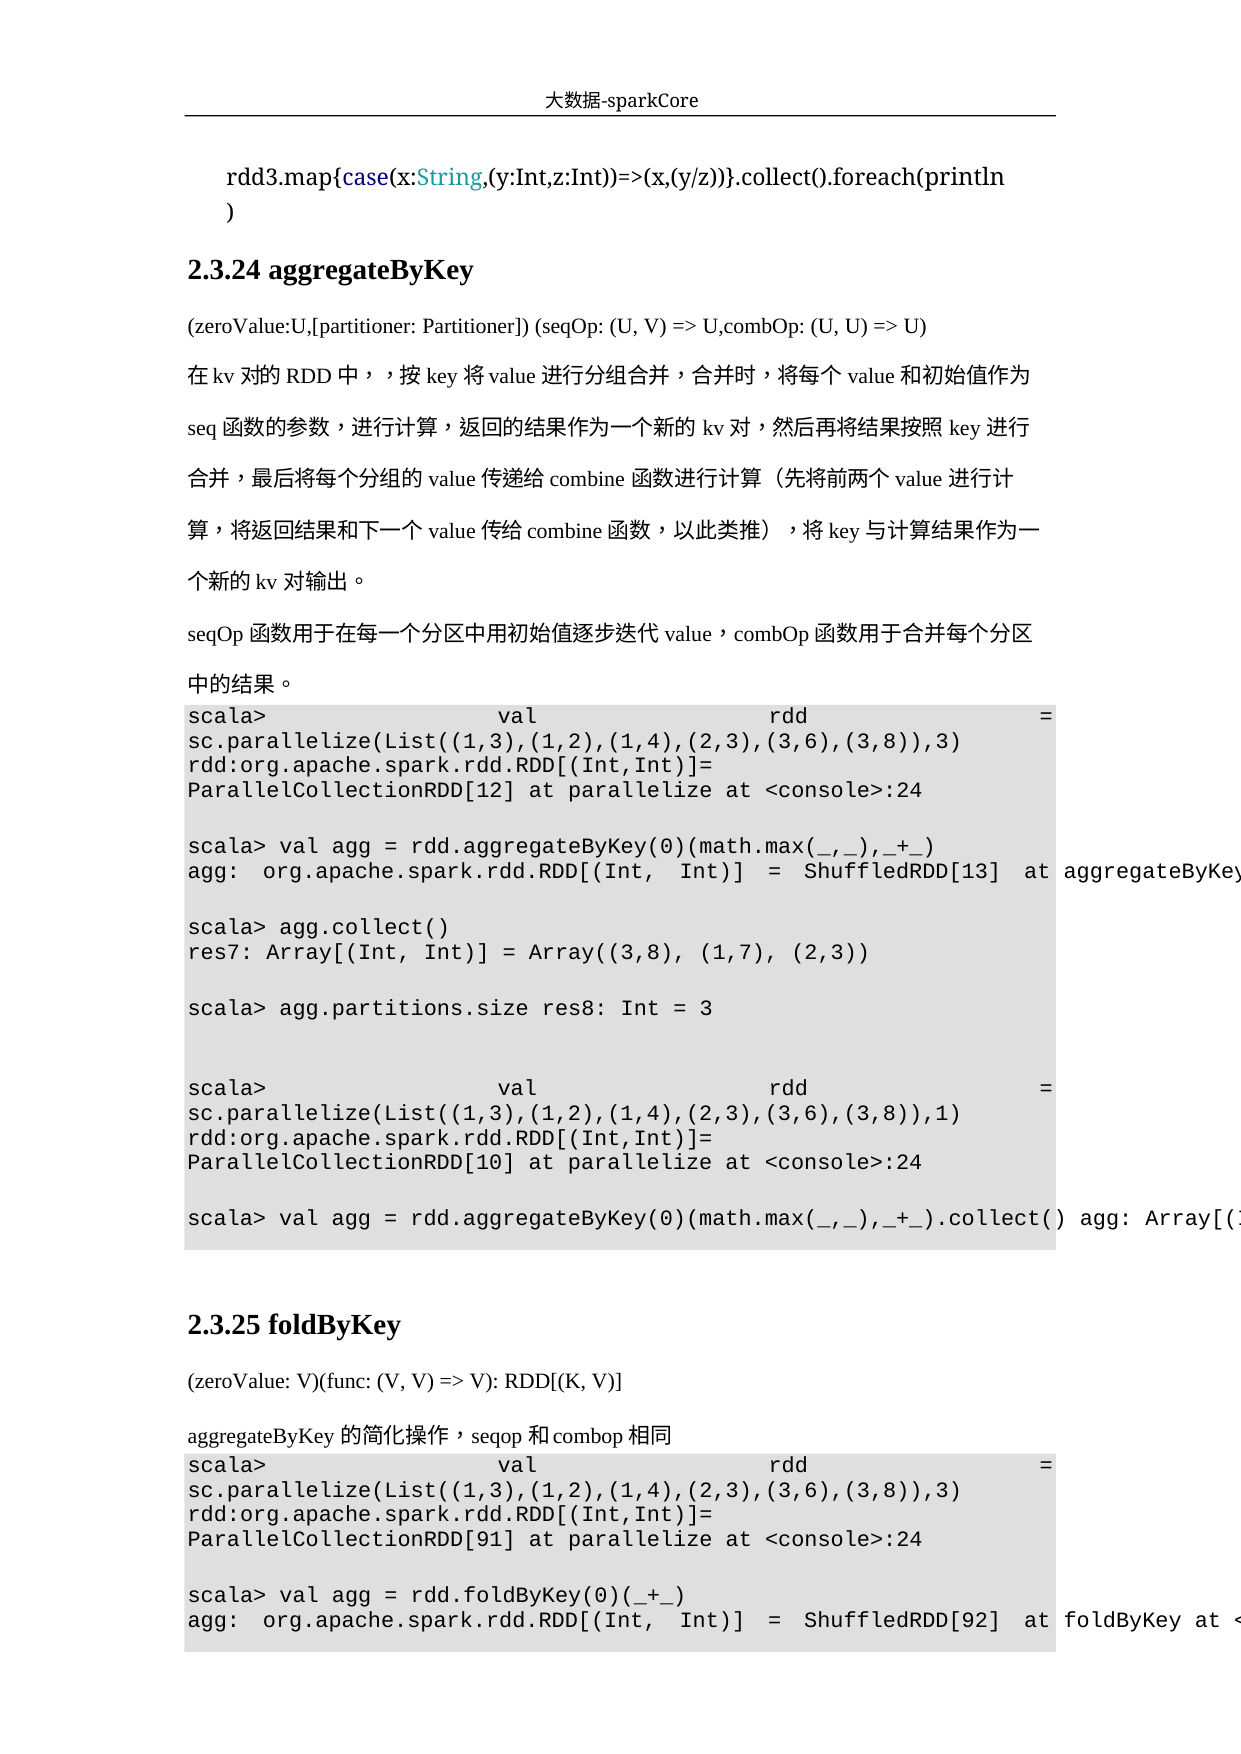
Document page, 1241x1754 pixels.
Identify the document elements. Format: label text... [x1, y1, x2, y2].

text (zeroValue: V)(func: (V, V) => V): RDD[(K, V)] aggregateByKey 的简化操作，seqop 和 combop 相同 [187, 1368, 675, 1450]
list aggregateByKey [187, 252, 1159, 286]
text 在 kv 对的 RDD 中，，按 key 将 value 进行分组合并，合并时，将每个 value 和初始值作为seq 函数的参数，进行计算，返回的结果作为一个新的 kv 对，然后再将结果按照 key 进行合并，最后将每个分组的 value 传递给 combine 函数进行计算（先将前两个 value 进行计 算，将返回结果和下一个 value 传给 combine 函数，以此类推），将 key 与计算结果作为一个新的 kv 对输出。 [187, 360, 1050, 596]
text seqOp 函数用于在每一个分区中用初始值逐步迭代 value，combOp 函数用于合并每个分区中的结果。 [187, 618, 1040, 699]
list foldByKey [187, 1307, 1159, 1341]
text (zeroValue:U,[partitioner: Partitioner]) (seqOp: (U, V) => U,combOp: (U, U) => U) [187, 313, 1159, 338]
